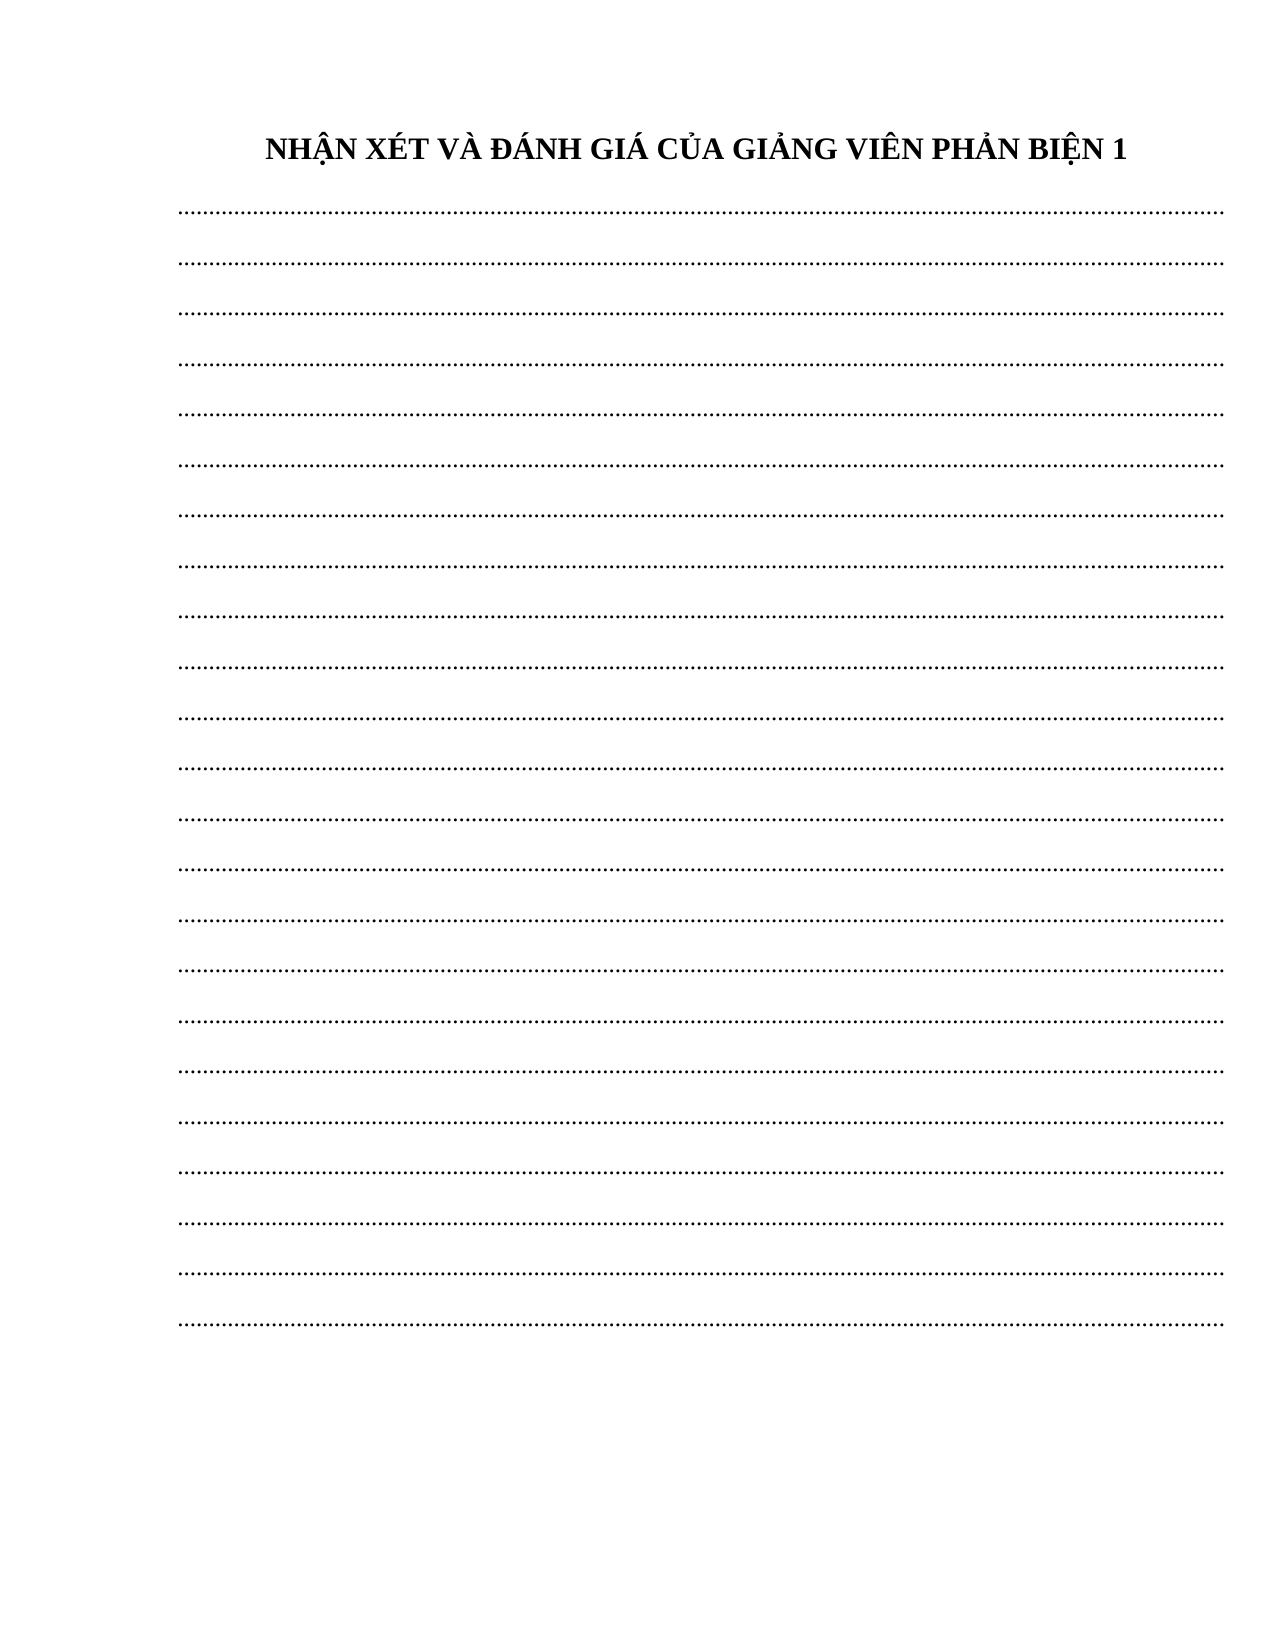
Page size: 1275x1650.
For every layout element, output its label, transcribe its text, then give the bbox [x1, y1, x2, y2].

text NHẬN XÉT VÀ ĐÁNH GIÁ CỦA GIẢNG VIÊN PHẢN BIỆN 1 [177, 131, 1157, 167]
